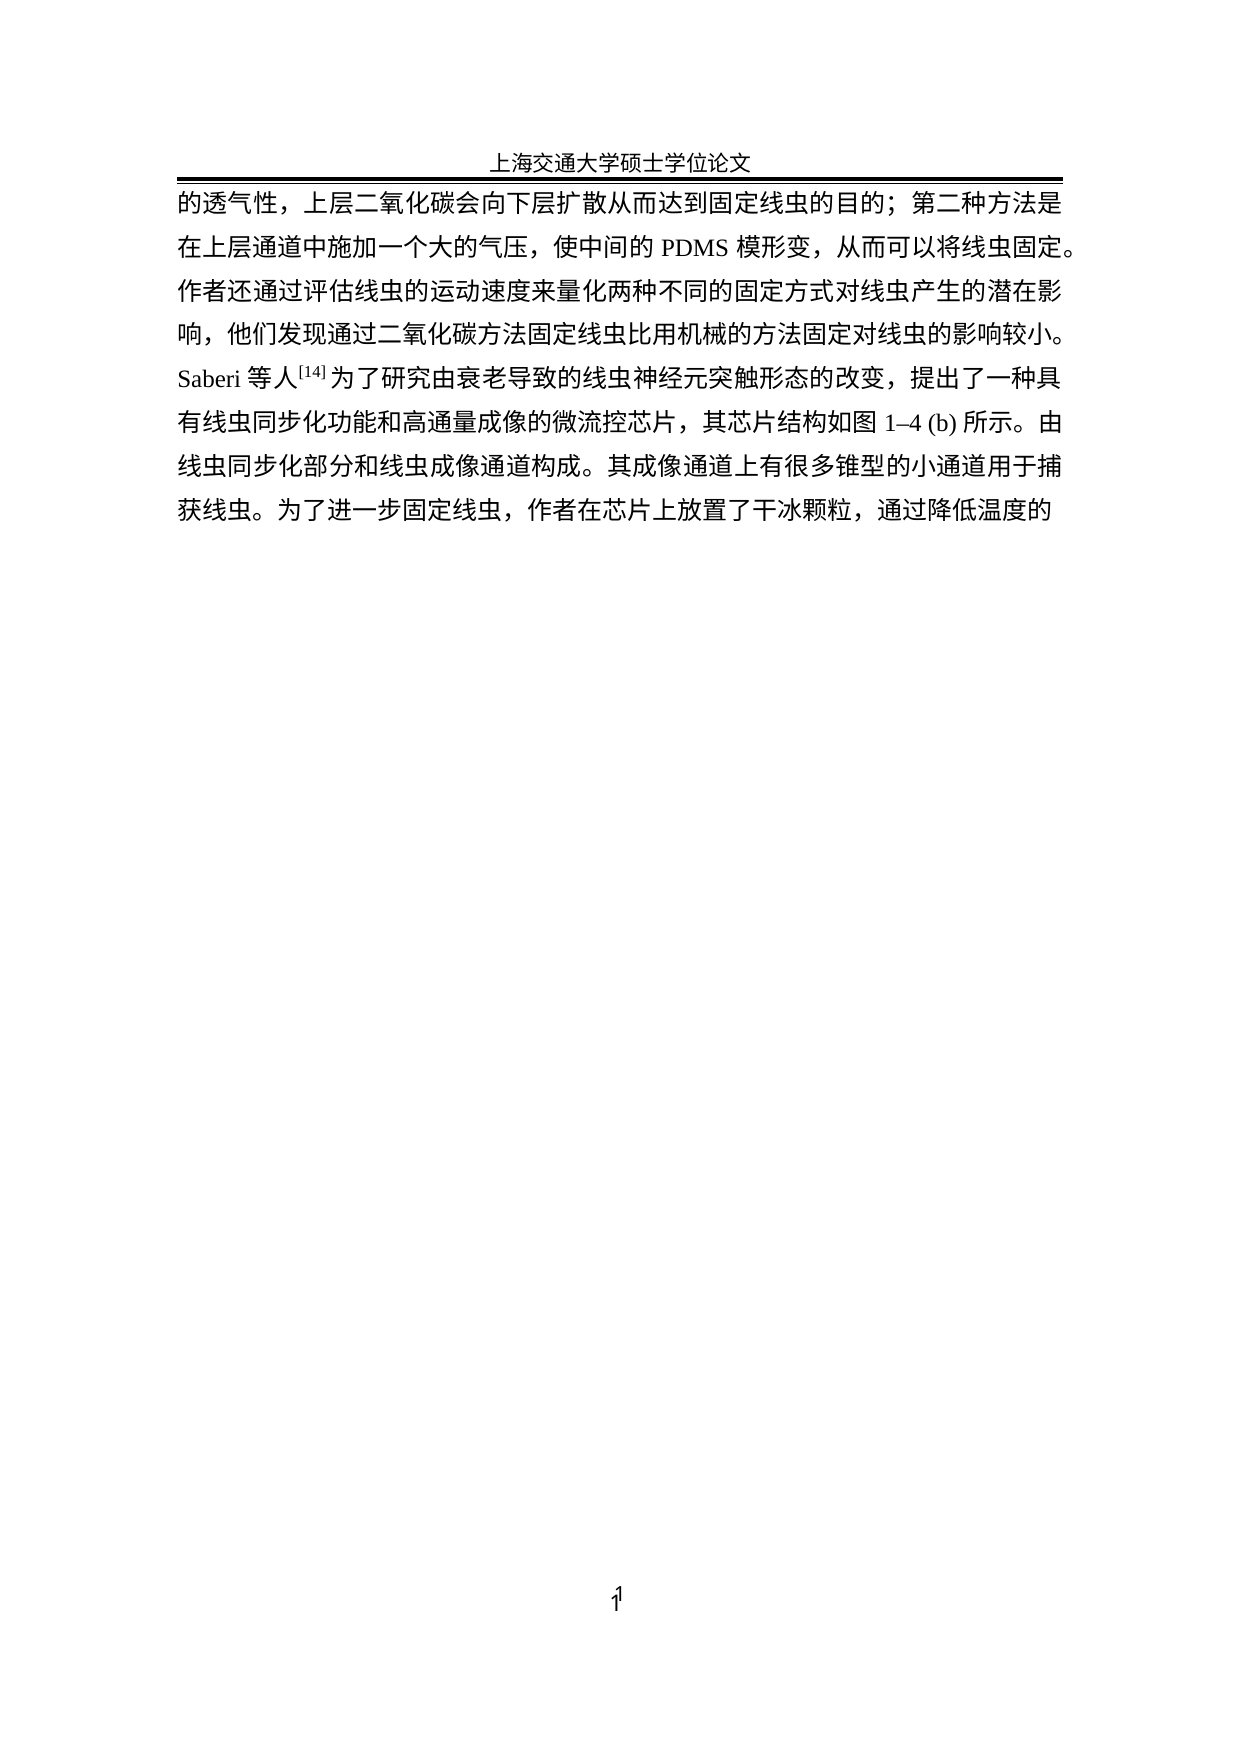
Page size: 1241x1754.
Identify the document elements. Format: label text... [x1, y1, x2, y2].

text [177, 183, 1063, 351]
text Saberi 等人[14] 为了研究由衰老导致的线虫神经元突触形态的改变，提出了一种具有线虫同步化功能和高通量成像的微流控芯片，其芯片结构如图1–4 (b) 所示。由线虫同步化部分和线虫成像通道构成。其成像通道上有很多锥型的小通道用于捕获线虫。为了进一步固定线虫，作者在芯片上放置了干冰颗粒，通过降低温度的 [177, 359, 1063, 527]
